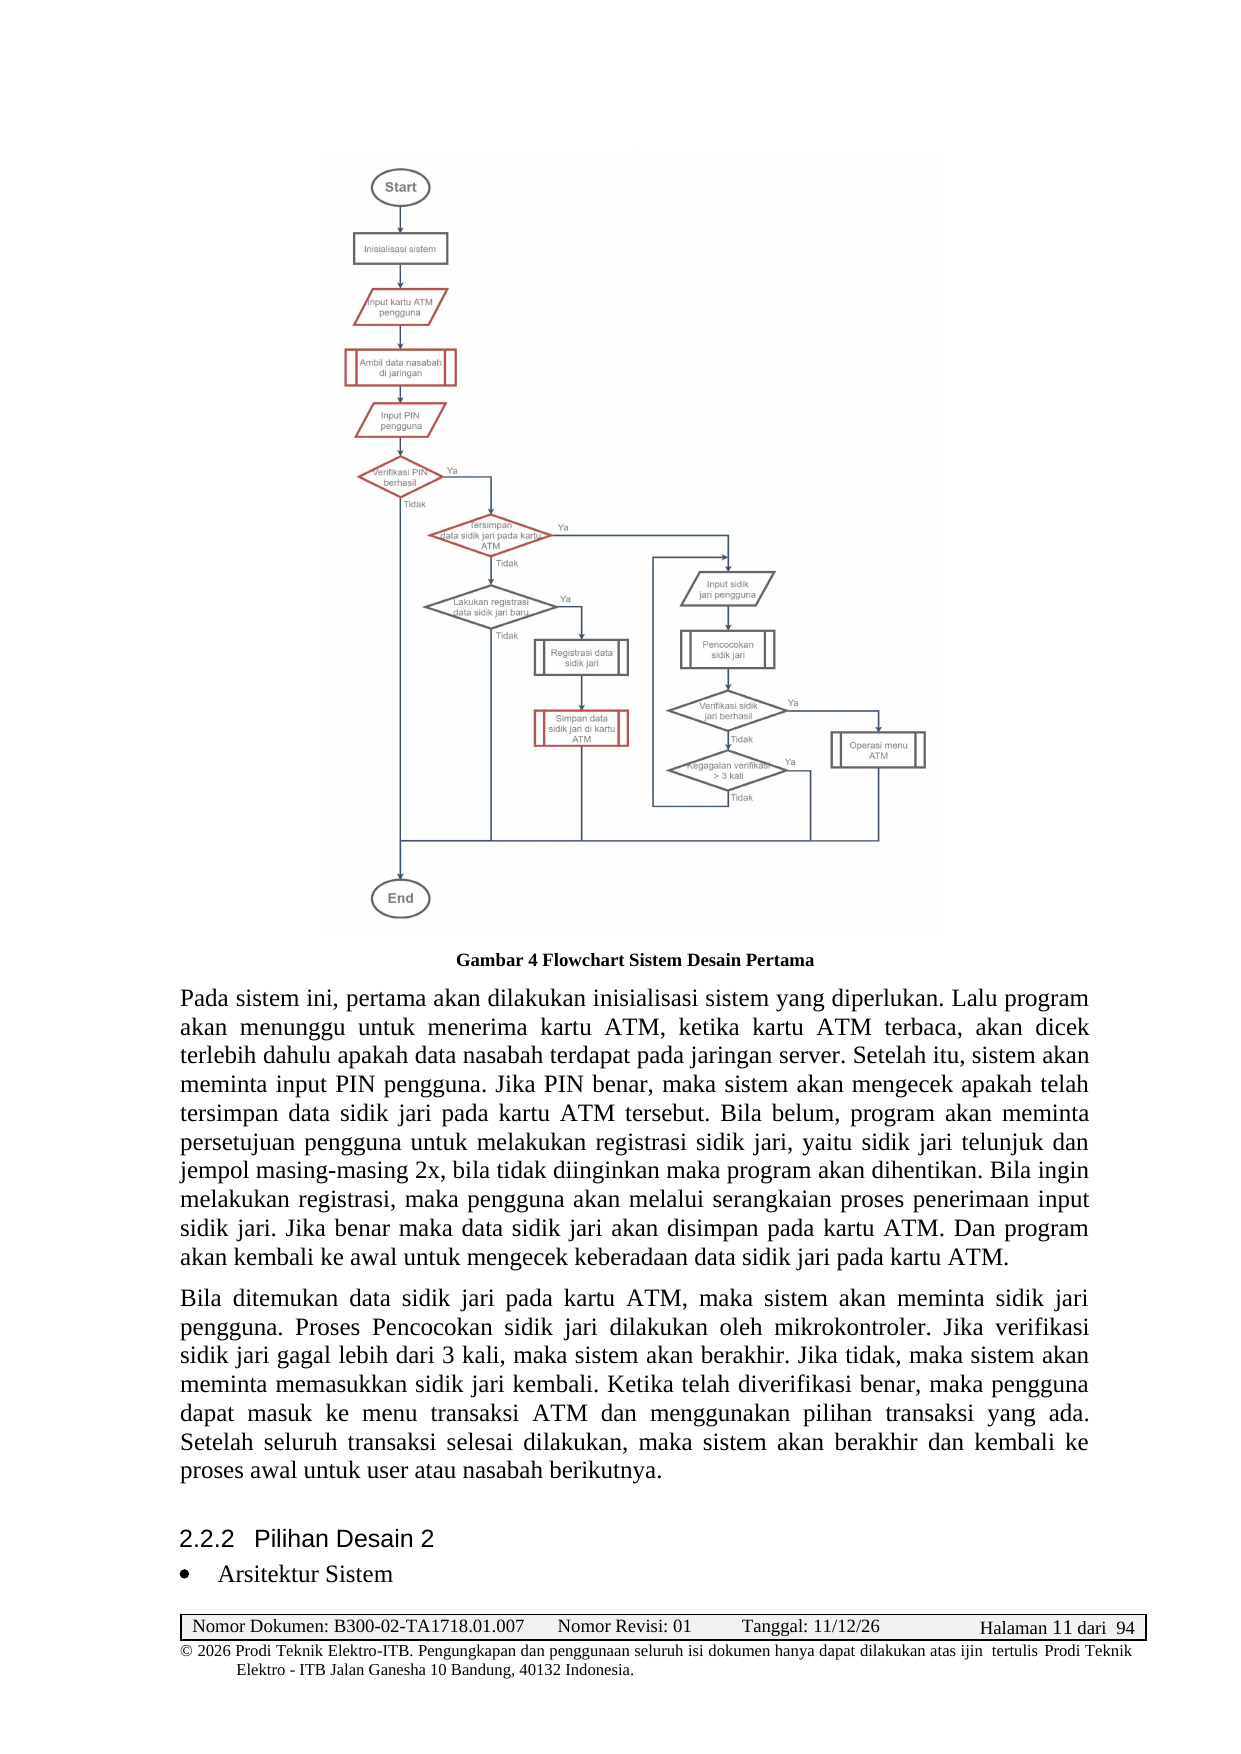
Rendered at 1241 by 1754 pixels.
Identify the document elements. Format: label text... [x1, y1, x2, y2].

text Bila ditemukan data sidik jari pada kartu ATM, maka sistem akan meminta sidik jari pengguna. Proses Pencocokan sidik jari dilakukan oleh mikrokontroler. Jika verifikasi sidik jari gagal lebih dari 3 kali, maka sistem akan berakhir. Jika tidak, maka sistem akan meminta memasukkan sidik jari kembali. Ketika telah diverifikasi benar, maka pengguna dapat masuk ke menu transaksi ATM dan menggunakan pilihan transaksi yang ada. Setelah seluruh transaksi selesai dilakukan, maka sistem akan berakhir dan kembali ke proses awal untuk user atau nasabah berikutnya. [180, 1283, 1090, 1484]
text Pada sistem ini, pertama akan dilakukan inisialisasi sistem yang diperlukan. Lalu program akan menunggu untuk menerima kartu ATM, ketika kartu ATM terbaca, akan dicek terlebih dahulu apakah data nasabah terdapat pada jaringan server. Setelah itu, sistem akan meminta input PIN pengguna. Jika PIN benar, maka sistem akan mengecek apakah telah tersimpan data sidik jari pada kartu ATM tersebut. Bila belum, program akan meminta persetujuan pengguna untuk melakukan registrasi sidik jari, yaitu sidik jari telunjuk dan jempol masing-masing 2x, bila tidak diinginkan maka program akan dihentikan. Bila ingin melakukan registrasi, maka pengguna akan melalui serangkaian proses penerimaan input sidik jari. Jika benar maka data sidik jari akan disimpan pada kartu ATM. Dan program akan kembali ke awal untuk mengecek keberadaan data sidik jari pada kartu ATM. [180, 983, 1090, 1271]
picture [325, 150, 945, 937]
subtitle Pilihan Desain 2 [179, 1524, 1090, 1553]
list Arsitektur Sistem [180, 1559, 1090, 1588]
text Gambar 4 Flowchart Sistem Desain Pertama [180, 949, 1090, 971]
